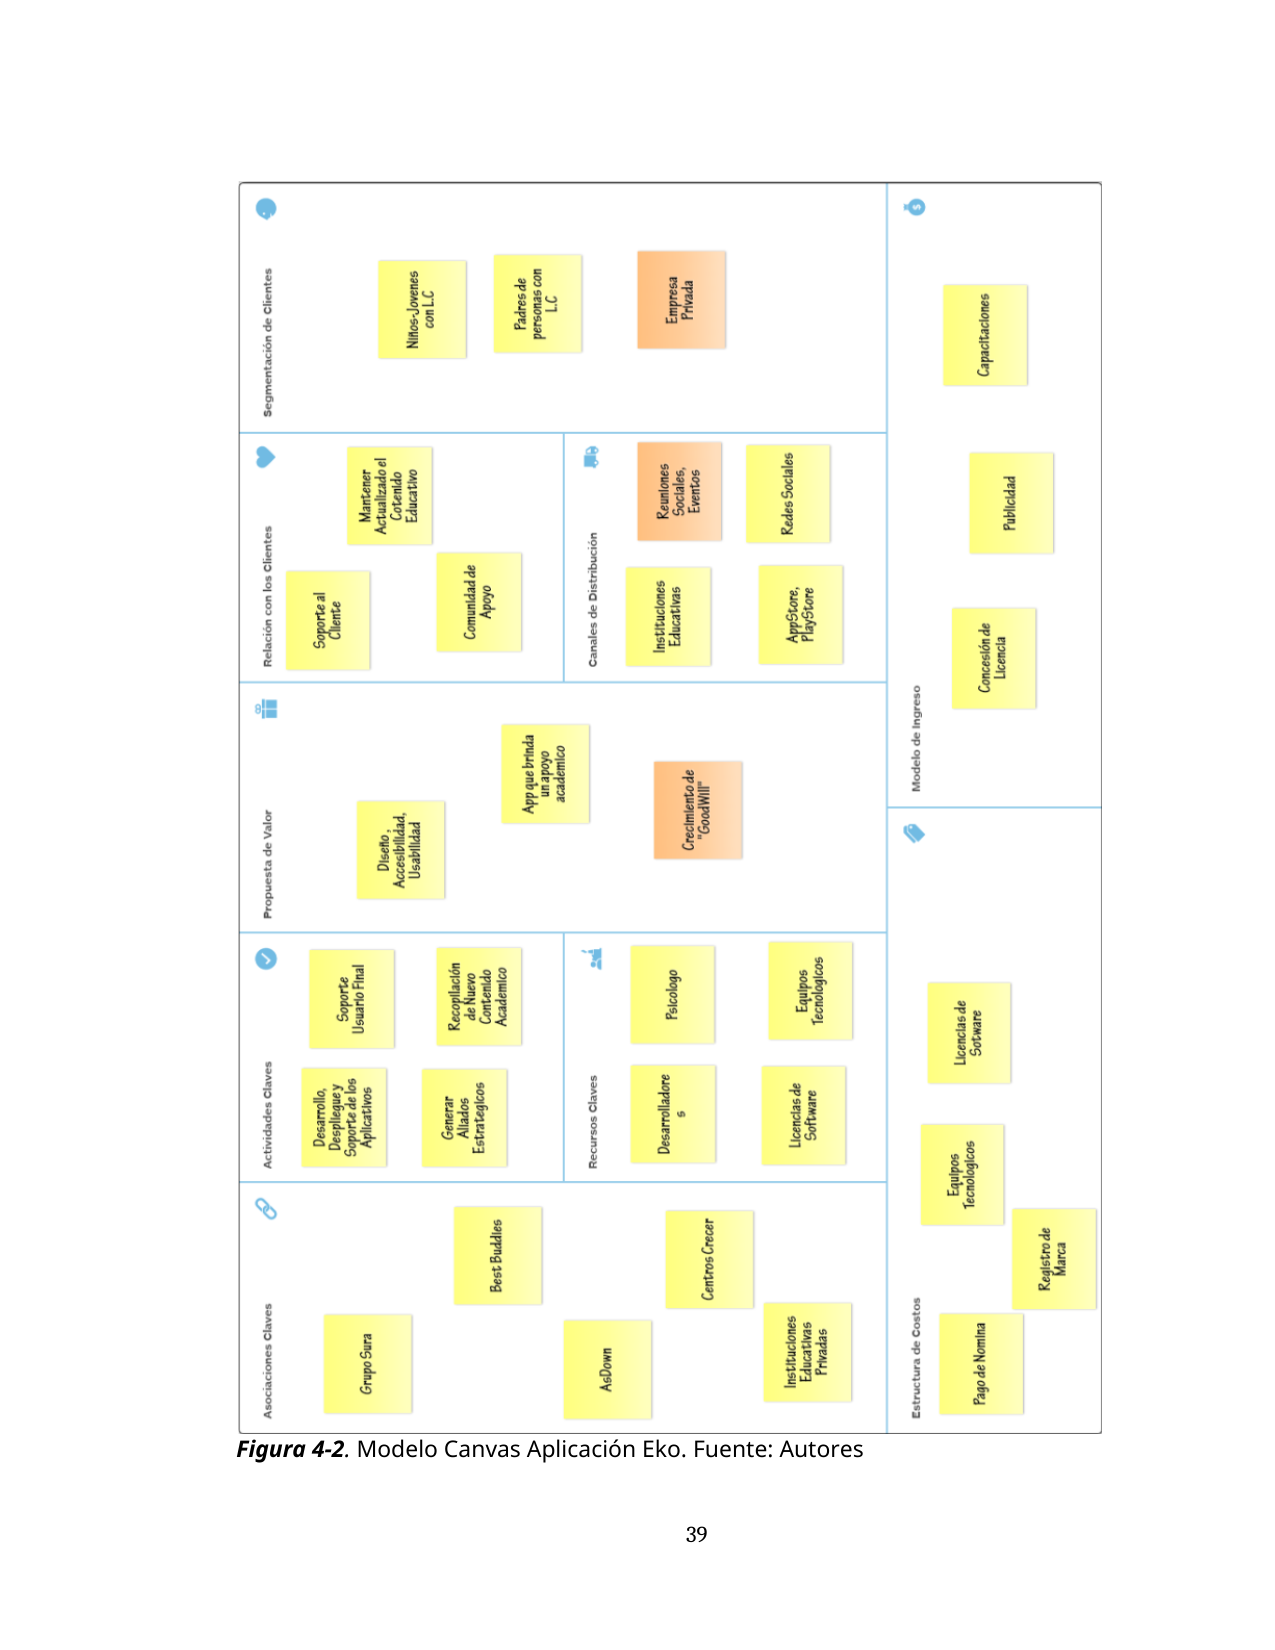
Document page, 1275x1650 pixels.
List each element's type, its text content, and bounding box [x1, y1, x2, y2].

picture [239, 182, 1102, 1433]
text Figura 4-2. Modelo Canvas Aplicación Eko. Fuente: Autores [236, 1433, 1157, 1465]
